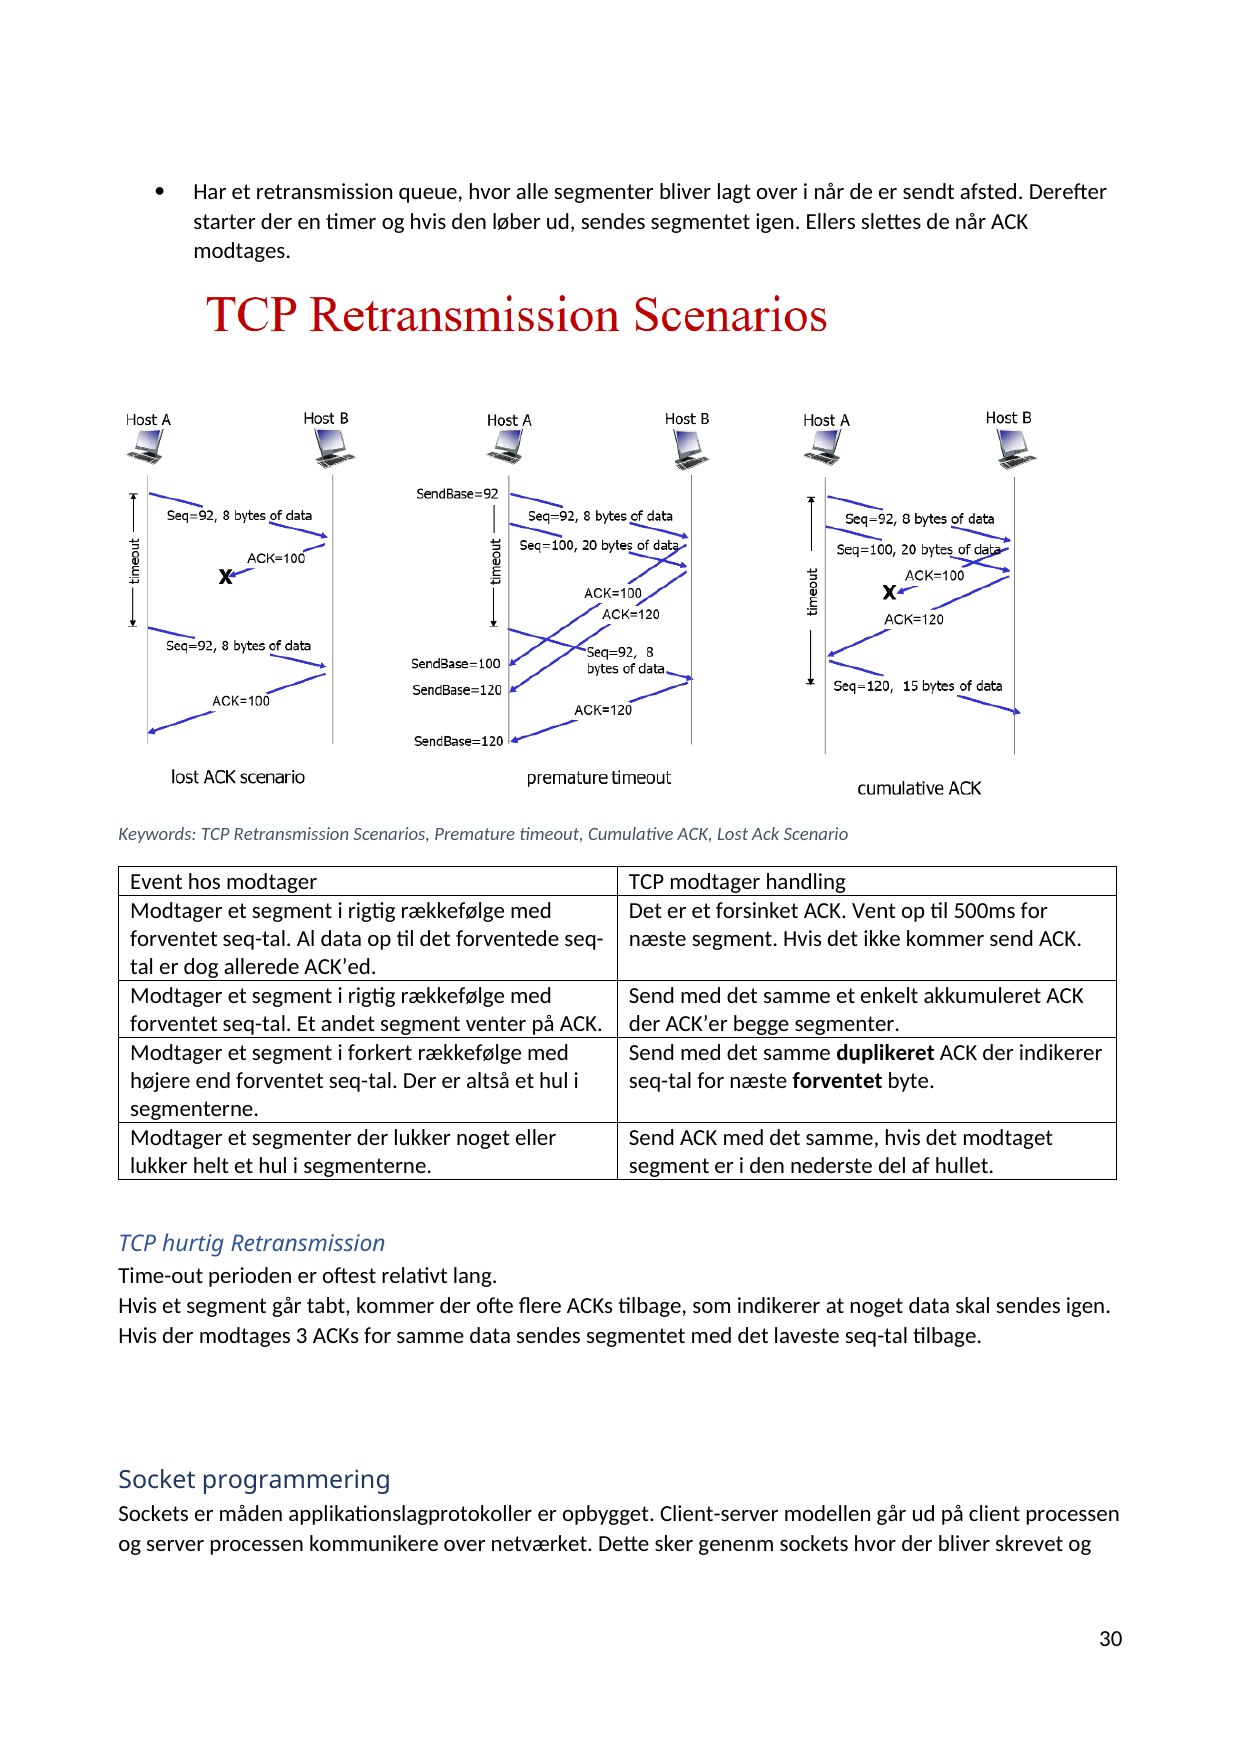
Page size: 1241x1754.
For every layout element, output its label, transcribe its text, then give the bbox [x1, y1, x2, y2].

picture [118, 282, 1089, 804]
list Har et retransmission queue, hvor alle segmenter bliver lagt over i når de er sendt afsted. Derefter starter der en timer og hvis den løber ud, sendes segmentet igen. Ellers slettes de når ACK modtages. [156, 177, 1122, 264]
table_header Event hos modtager [119, 867, 617, 895]
table_header TCP modtager handling [618, 867, 1116, 895]
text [118, 1499, 1122, 1557]
table_cell Send ACK med det samme, hvis det modtaget segment er i den nederste del af hullet. [618, 1123, 1116, 1179]
table_cell Det er et forsinket ACK. Vent op til 500ms for næste segment. Hvis det ikke kommer send ACK. [618, 896, 1116, 980]
table_cell Modtager et segment i forkert rækkefølge med højere end forventet seq-tal. Der er altså et hul i segmenterne. [119, 1038, 617, 1122]
table_cell Send med det samme et enkelt akkumuleret ACK der ACK’er begge segmenter. [618, 981, 1116, 1037]
text Keywords: TCP Retransmission Scenarios, Premature timeout, Cumulative ACK, Lost Ack Scenario [118, 822, 1122, 845]
subtitle TCP hurtig Retransmission [118, 1227, 1122, 1258]
subtitle Socket programmering [118, 1462, 1122, 1496]
table_cell Modtager et segment i rigtig rækkefølge med forventet seq-tal. Et andet segment venter på ACK. [119, 981, 617, 1037]
table_cell Modtager et segmenter der lukker noget eller lukker helt et hul i segmenterne. [119, 1123, 617, 1179]
text Time-out perioden er oftest relativt lang. Hvis et segment går tabt, kommer der ofte flere ACKs tilbage, som indikerer at noget data skal sendes igen. Hvis der modtages 3 ACKs for samme data sendes segmentet med det laveste seq-tal tilbage. [118, 1261, 1122, 1349]
table_cell Modtager et segment i rigtig rækkefølge med forventet seq-tal. Al data op til det forventede seq-tal er dog allerede ACK’ed. [119, 896, 617, 980]
table_cell Send med det samme duplikeret ACK der indikerer seq-tal for næste forventet byte. [618, 1038, 1116, 1122]
